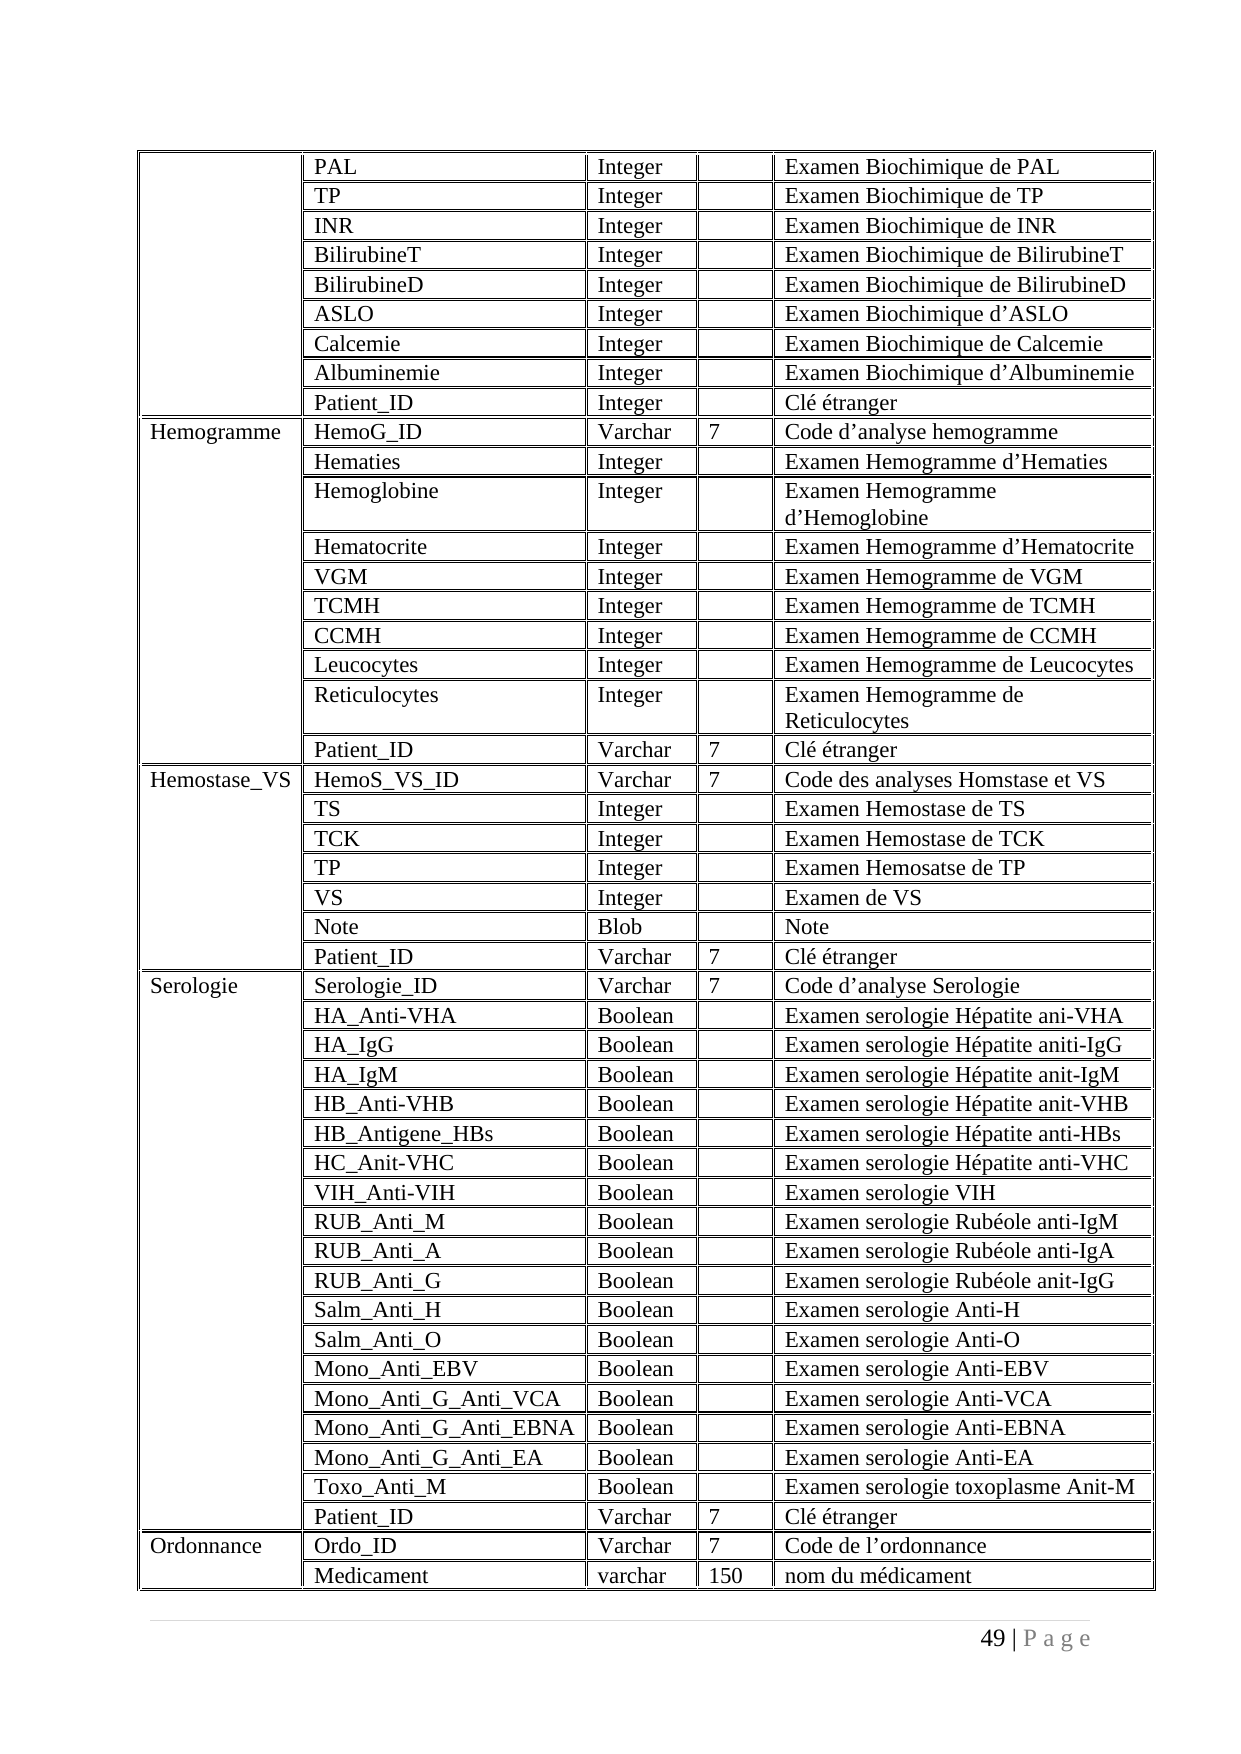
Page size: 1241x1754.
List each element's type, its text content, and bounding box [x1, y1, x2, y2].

table_cell Code d’analyse hemogramme [773, 415, 1154, 445]
table_cell [699, 1238, 772, 1264]
table_cell [699, 1444, 772, 1470]
table_cell Examen serologie Rubéole anti-IgM [773, 1205, 1154, 1234]
table_cell Salm_Anti_O [304, 1326, 585, 1352]
table_cell Examen serologie Hépatite ani-VHA [775, 999, 1153, 1028]
table_cell Boolean [588, 1415, 696, 1441]
table_cell Hematies [304, 448, 585, 474]
table_cell 150 [697, 1562, 773, 1588]
table_cell Examen Hemogramme de CCMH [775, 619, 1153, 648]
table_cell Examen serologie Hépatite anti-VHC [773, 1146, 1154, 1176]
table_cell Integer [588, 592, 696, 618]
table_cell 7 [699, 1533, 772, 1559]
table_cell Examen serologie Anti-O [773, 1323, 1154, 1352]
table_cell [699, 1090, 772, 1117]
table_cell BilirubineT [304, 242, 585, 268]
table_cell Calcemie [304, 330, 585, 356]
table_cell Blob [588, 913, 696, 940]
table_cell Varchar [588, 736, 696, 763]
table_cell Integer [588, 212, 696, 238]
table_cell Examen serologie VIH [775, 1176, 1153, 1205]
table_cell Patient_ID [304, 1503, 585, 1529]
table_cell Integer [588, 884, 696, 910]
table_cell Patient_ID [304, 943, 585, 969]
table_cell Ordo_ID [304, 1533, 585, 1559]
table_cell [699, 1385, 772, 1411]
table_cell Examen Biochimique de TP [775, 180, 1153, 209]
table_cell Clé étranger [775, 1500, 1153, 1529]
table_cell Integer [588, 681, 696, 733]
table_cell Integer [588, 389, 696, 415]
table_cell Examen de VS [775, 881, 1153, 910]
table_cell Examen serologie Rubéole anit-IgG [773, 1264, 1154, 1293]
table_cell [699, 795, 772, 822]
table_cell HemoG_ID [304, 419, 585, 445]
table_cell Integer [588, 242, 696, 268]
table_cell Clé étranger [773, 733, 1154, 763]
table_cell Examen serologie Hépatite anit-VHB [773, 1087, 1154, 1117]
table_cell Boolean [588, 1002, 696, 1028]
table_cell [699, 622, 772, 648]
table_cell Boolean [588, 1061, 696, 1087]
table_cell Serologie_ID [304, 972, 585, 999]
table_cell TCK [304, 825, 585, 851]
table_cell [699, 1326, 772, 1352]
table_cell HB_Antigene_HBs [304, 1120, 585, 1146]
table_cell Salm_Anti_H [304, 1297, 585, 1323]
table_cell [699, 1356, 772, 1382]
table_cell Boolean [588, 1356, 696, 1382]
table_cell Note [773, 910, 1154, 940]
table_cell Integer [588, 183, 696, 209]
table_cell Examen serologie Anti-VCA [775, 1382, 1153, 1411]
table_cell Medicament [303, 1562, 586, 1588]
table_cell Examen serologie Anti-H [775, 1294, 1153, 1323]
table_cell Boolean [588, 1179, 696, 1205]
table_cell Integer [588, 563, 696, 589]
table_cell Examen serologie Hépatite aniti-IgG [773, 1028, 1154, 1058]
table_cell Hemostase_VS [139, 763, 303, 969]
table_cell Code de l’ordonnance [773, 1529, 1154, 1559]
table_cell Integer [588, 301, 696, 327]
table_cell [699, 389, 772, 415]
table_cell [699, 1061, 772, 1087]
table_cell [699, 1267, 772, 1293]
table_cell Boolean [588, 1149, 696, 1176]
table_cell Hematocrite [304, 533, 585, 559]
table_cell Clé étranger [775, 386, 1153, 415]
table_cell Integer [586, 153, 697, 179]
table_cell TP [304, 183, 585, 209]
table_cell [699, 1179, 772, 1205]
table_cell Boolean [588, 1297, 696, 1323]
table_cell Integer [588, 271, 696, 297]
table_cell [699, 1208, 772, 1234]
table_cell Integer [588, 854, 696, 881]
table_cell HA_IgG [304, 1031, 585, 1058]
table_cell Varchar [588, 943, 696, 969]
table_cell 7 [699, 943, 772, 969]
table_cell HA_IgM [304, 1061, 585, 1087]
table_cell Boolean [588, 1238, 696, 1264]
table_cell Hemogramme [139, 415, 303, 763]
table_cell nom du médicament [773, 1559, 1153, 1588]
table_cell Boolean [588, 1208, 696, 1234]
table_cell [699, 301, 772, 327]
table_cell 7 [699, 736, 772, 763]
table_cell Examen serologie Anti-EA [775, 1441, 1153, 1470]
table_cell Albuminemie [304, 360, 585, 386]
table_cell Integer [588, 825, 696, 851]
table_cell RUB_Anti_G [304, 1267, 585, 1293]
table_cell HB_Anti-VHB [304, 1090, 585, 1117]
table_cell Code des analyses Homstase et VS [773, 763, 1154, 792]
table_cell Varchar [588, 972, 696, 999]
table_cell Boolean [588, 1444, 696, 1470]
table_cell Boolean [588, 1090, 696, 1117]
table_cell [699, 242, 772, 268]
table_cell Examen serologie Rubéole anti-IgA [775, 1235, 1153, 1264]
table_cell Examen serologie Hépatite anti-HBs [775, 1117, 1153, 1146]
table_cell Examen Hemogramme de Reticulocytes [775, 678, 1153, 733]
table_cell BilirubineD [304, 271, 585, 297]
table_cell Examen Hemostase de TS [773, 792, 1154, 822]
table_cell Note [304, 913, 585, 940]
table_cell VIH_Anti-VIH [304, 1179, 585, 1205]
table_cell Examen serologie Anti-EBV [775, 1353, 1153, 1382]
table_cell [699, 913, 772, 940]
table_cell Boolean [588, 1474, 696, 1500]
table_cell Examen Biochimique d’Albuminemie [775, 356, 1153, 386]
table_cell Mono_Anti_G_Anti_EA [304, 1444, 585, 1470]
table_cell Integer [588, 478, 696, 530]
table_cell PAL [303, 153, 586, 179]
table_cell Examen serologie toxoplasme Anit-M [773, 1470, 1154, 1500]
table_cell Boolean [588, 1267, 696, 1293]
table_cell INR [304, 212, 585, 238]
table_cell Patient_ID [304, 389, 585, 415]
table_cell Integer [588, 622, 696, 648]
table_cell Examen Biochimique de INR [773, 209, 1154, 238]
table_cell Varchar [588, 419, 696, 445]
table_cell RUB_Anti_A [304, 1238, 585, 1264]
table_cell Integer [588, 651, 696, 677]
table_cell Integer [588, 448, 696, 474]
table_cell Toxo_Anti_M [304, 1474, 585, 1500]
table_cell Serologie [139, 969, 303, 1529]
table_cell RUB_Anti_M [304, 1208, 585, 1234]
table_cell Examen Biochimique de BilirubineT [775, 239, 1153, 268]
table_cell VGM [304, 563, 585, 589]
table_cell Examen Biochimique d’ASLO [775, 298, 1153, 327]
table_cell TS [304, 795, 585, 822]
table_cell Mono_Anti_G_Anti_EBNA [304, 1415, 585, 1441]
table_cell Examen Biochimique de BilirubineD [773, 268, 1154, 297]
table_cell Examen Hemogramme de Leucocytes [773, 648, 1154, 677]
table_cell [699, 448, 772, 474]
table_cell Examen Biochimique de Calcemie [775, 327, 1153, 356]
table_cell 7 [699, 419, 772, 445]
table_cell Examen Hemogramme de VGM [775, 560, 1153, 589]
table_cell CCMH [304, 622, 585, 648]
table_cell Examen serologie Hépatite anit-IgM [775, 1058, 1153, 1087]
table_cell [699, 854, 772, 881]
table_cell Clé étranger [775, 940, 1153, 969]
table_cell [699, 651, 772, 677]
table_cell [699, 825, 772, 851]
table_cell Examen Hemogramme de TCMH [773, 589, 1154, 618]
table_cell HA_Anti-VHA [304, 1002, 585, 1028]
table_cell HemoS_VS_ID [304, 766, 585, 792]
table_cell Integer [588, 795, 696, 822]
table_cell Examen serologie Anti-EBNA [775, 1411, 1153, 1441]
table_cell [699, 592, 772, 618]
table_cell 7 [699, 1503, 772, 1529]
table_cell [699, 1415, 772, 1441]
table_cell [699, 533, 772, 559]
table_cell Examen Hemogramme d’Hematies [775, 445, 1153, 474]
table_cell ASLO [304, 301, 585, 327]
table_cell Examen Hemosatse de TP [773, 851, 1154, 881]
table_cell Mono_Anti_G_Anti_VCA [304, 1385, 585, 1411]
table_cell [699, 884, 772, 910]
table_cell Varchar [588, 766, 696, 792]
table_cell [699, 360, 772, 386]
table_cell TP [304, 854, 585, 881]
table_cell Examen Biochimique de PAL [773, 150, 1154, 179]
table_cell [699, 212, 772, 238]
table_cell Boolean [588, 1385, 696, 1411]
table_cell Varchar [588, 1533, 696, 1559]
table_cell Examen Hemostase de TCK [775, 822, 1153, 851]
table_cell Examen Hemogramme d’Hematocrite [773, 530, 1154, 559]
table_cell Mono_Anti_EBV [304, 1356, 585, 1382]
table_cell [699, 1474, 772, 1500]
table_cell [699, 1002, 772, 1028]
table_cell Leucocytes [304, 651, 585, 677]
table_cell [699, 478, 772, 530]
table_cell Integer [588, 533, 696, 559]
table_cell Integer [588, 360, 696, 386]
table_cell Examen Hemogramme d’Hemoglobine [773, 474, 1154, 530]
table_cell [699, 330, 772, 356]
table_cell Ordonnance [139, 1529, 303, 1588]
table_cell [697, 153, 773, 179]
table_cell [699, 1120, 772, 1146]
table_cell Reticulocytes [304, 681, 585, 733]
table_cell [699, 1149, 772, 1176]
table_cell 7 [699, 972, 772, 999]
table_cell Integer [588, 330, 696, 356]
table_cell HC_Anit-VHC [304, 1149, 585, 1176]
table_cell [699, 681, 772, 733]
table_cell Code d’analyse Serologie [773, 969, 1154, 999]
table_cell VS [304, 884, 585, 910]
table_cell [699, 183, 772, 209]
table_cell Boolean [588, 1031, 696, 1058]
table_cell TCMH [304, 592, 585, 618]
table_cell [699, 271, 772, 297]
table_cell 7 [699, 766, 772, 792]
table_cell [699, 1031, 772, 1058]
table_cell Boolean [588, 1326, 696, 1352]
table_cell varchar [586, 1562, 697, 1588]
table_cell [699, 563, 772, 589]
table_cell Boolean [588, 1120, 696, 1146]
table_cell Varchar [588, 1503, 696, 1529]
table_cell [699, 1297, 772, 1323]
table_cell Hemoglobine [304, 478, 585, 530]
table_cell Patient_ID [304, 736, 585, 763]
